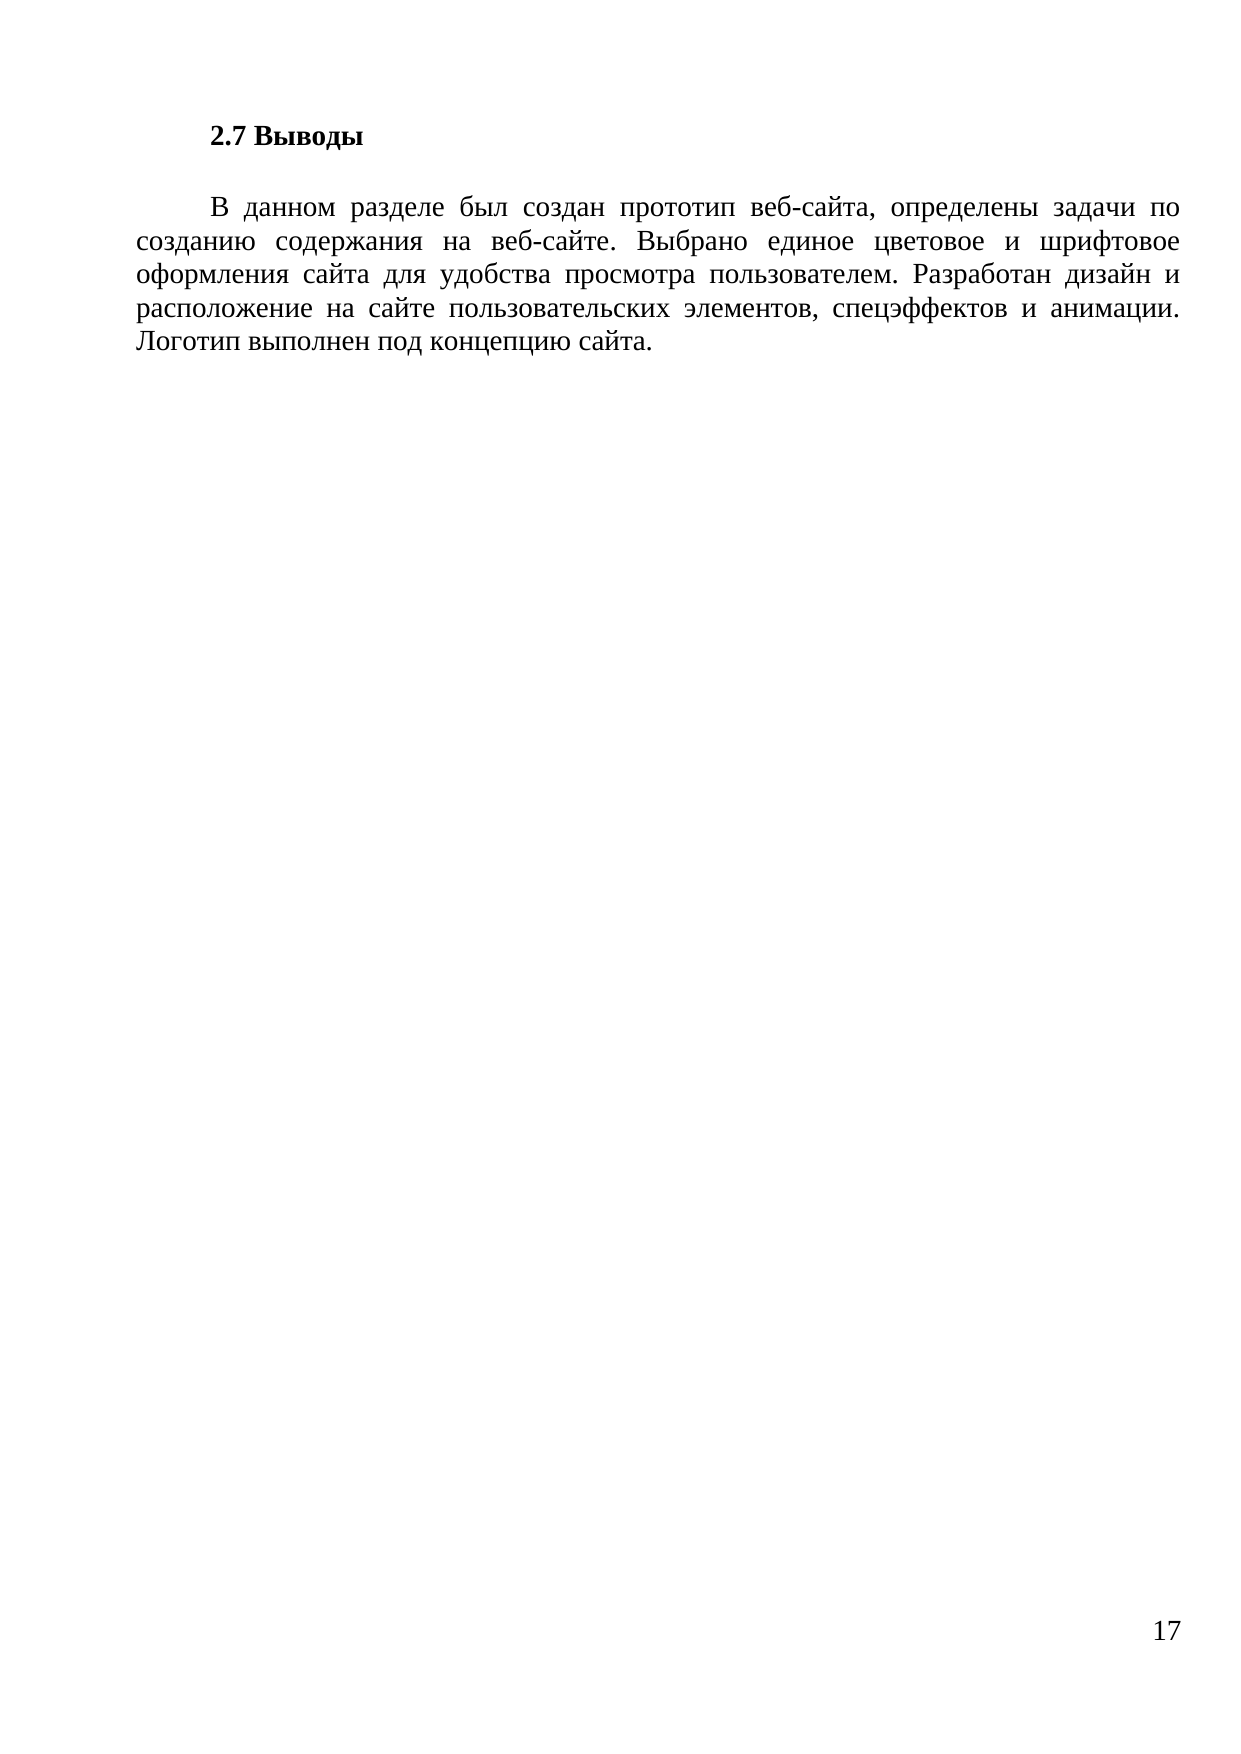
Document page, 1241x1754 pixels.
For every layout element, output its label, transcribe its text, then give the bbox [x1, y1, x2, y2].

text В данном разделе был создан прототип веб-сайта, определены задачи по созданию содержания на веб-сайте. Выбрано единое цветовое и шрифтовое оформления сайта для удобства просмотра пользователем. Разработан дизайн и расположение на сайте пользовательских элементов, спецэффектов и анимации. Логотип выполнен под концепцию сайта. [136, 189, 1181, 357]
text 2.7 Выводы [136, 118, 1181, 152]
